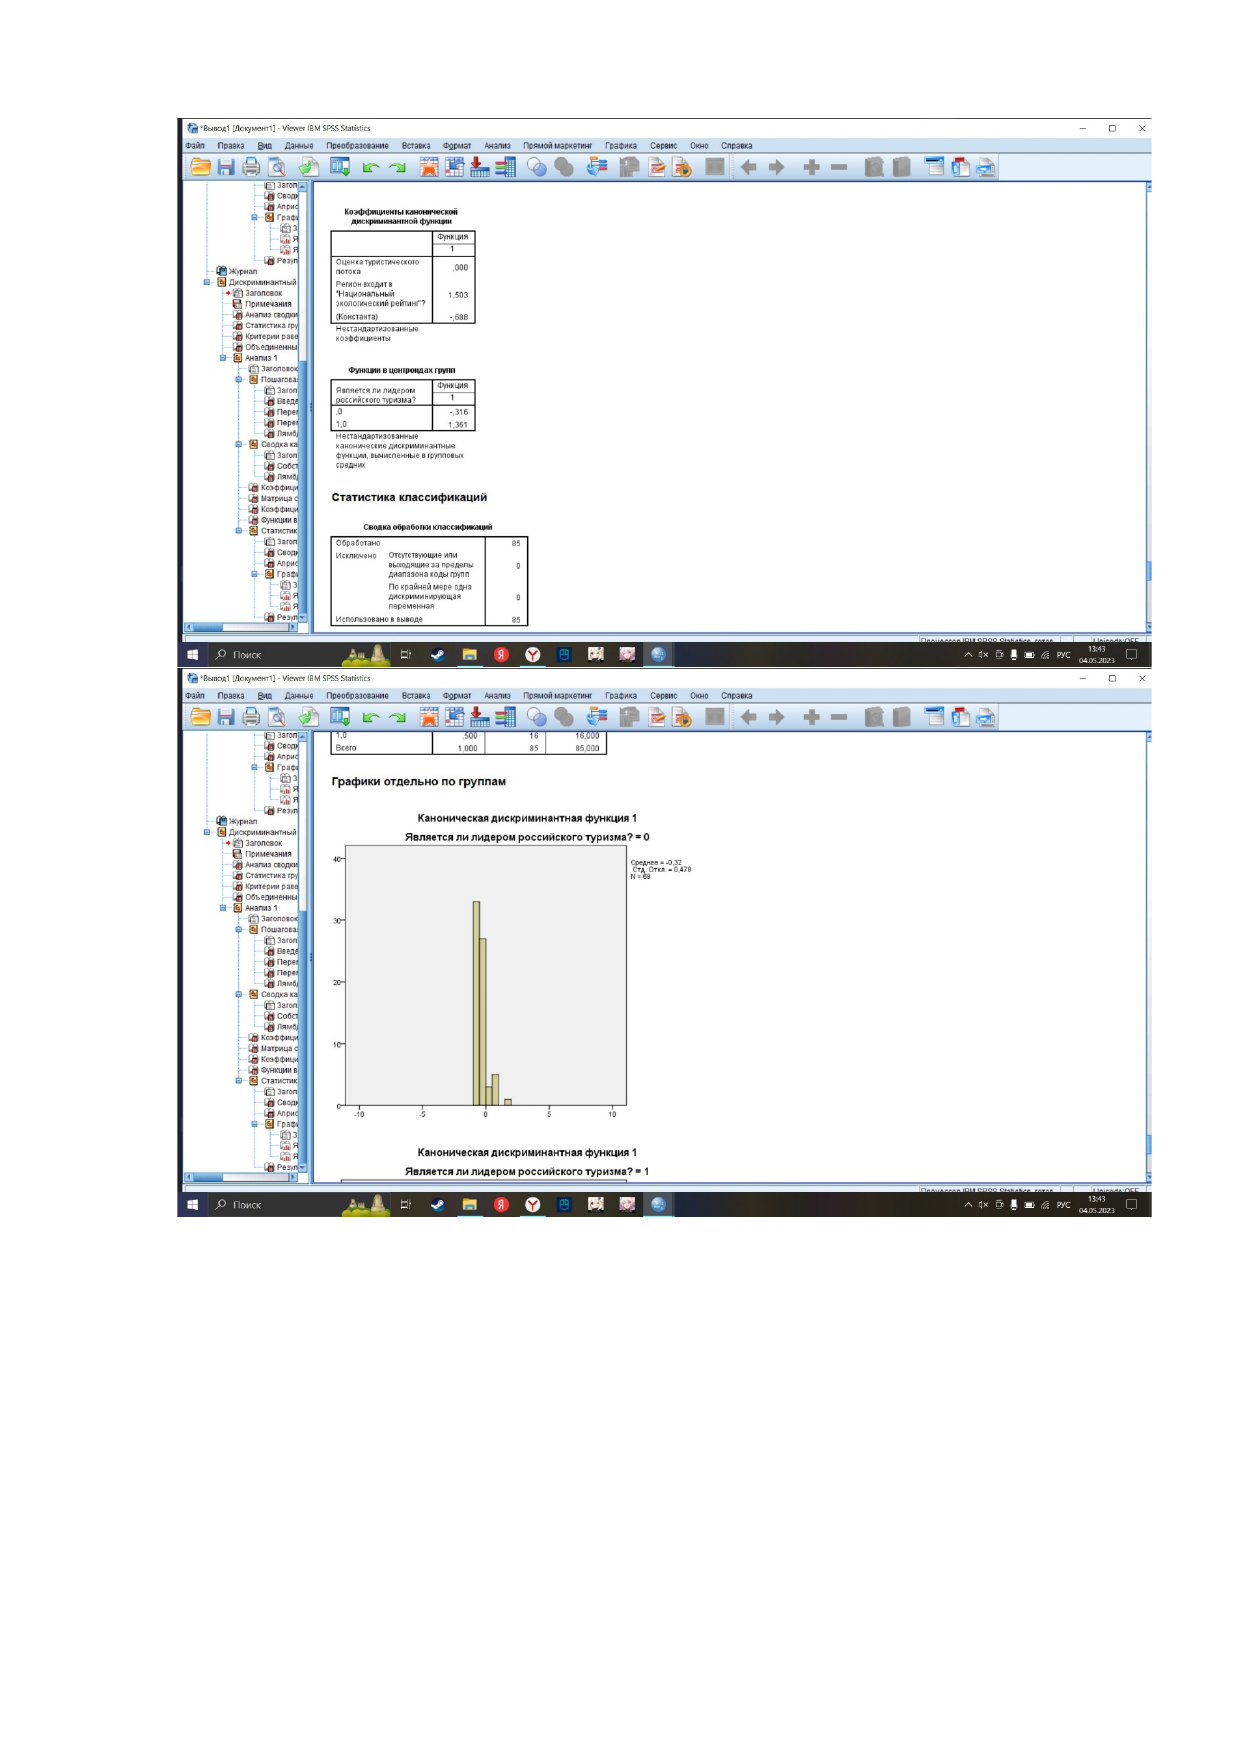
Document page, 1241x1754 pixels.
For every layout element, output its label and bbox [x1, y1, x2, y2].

picture [177, 668, 1152, 1217]
picture [177, 118, 1152, 667]
